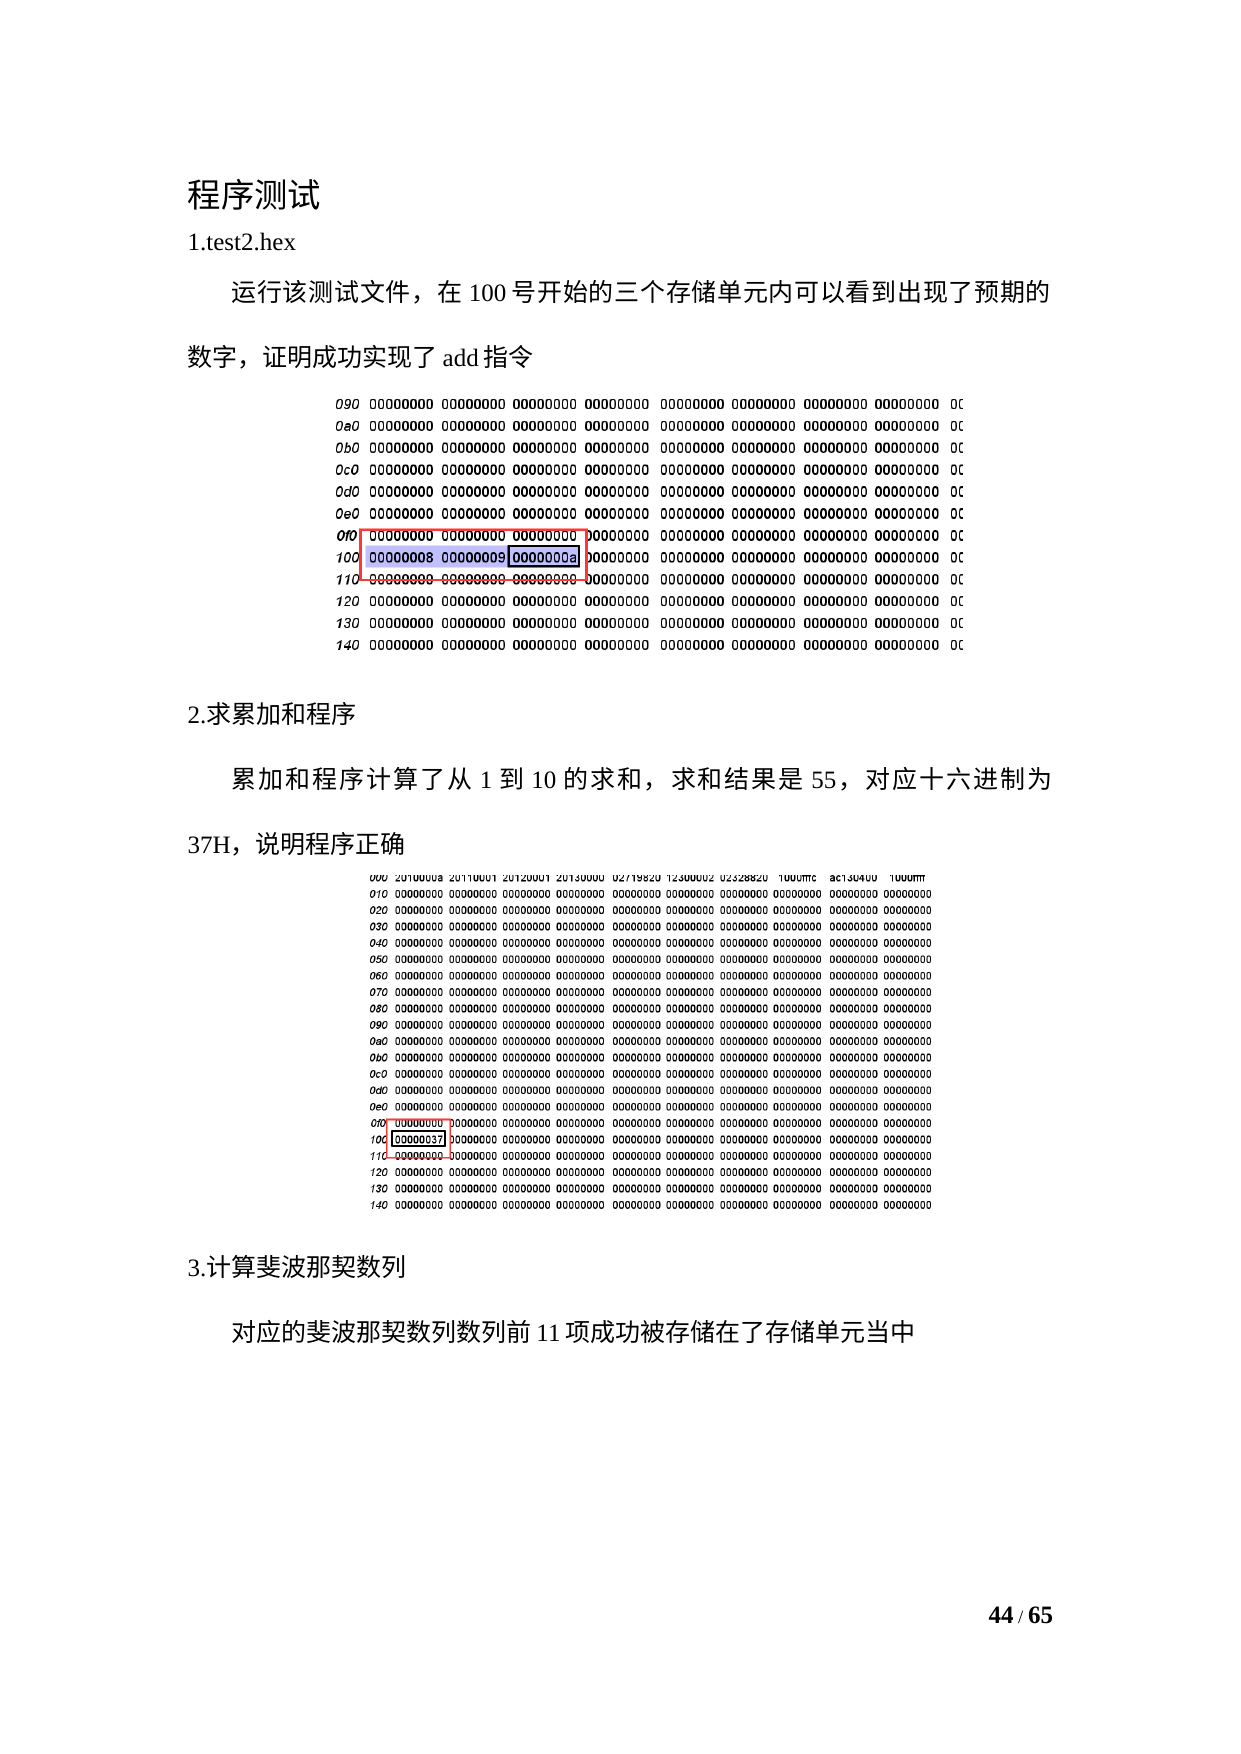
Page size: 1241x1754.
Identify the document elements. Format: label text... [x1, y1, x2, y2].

text 累加和程序计算了从1到10的求和，求和结果是55，对应十六进制为37H，说明程序正确 [187, 745, 1053, 875]
text 对应的斐波那契数列数列前11项成功被存储在了存储单元当中 [187, 1298, 1053, 1363]
text 2.求累加和程序 [187, 680, 1053, 745]
text 程序测试 [187, 160, 1053, 225]
text 运行该测试文件，在100号开始的三个存储单元内可以看到出现了预期的数字，证明成功实现了add指令 [187, 258, 1053, 388]
text 1.test2.hex [187, 225, 1053, 258]
picture [277, 387, 963, 653]
picture [306, 875, 934, 1211]
text 3.计算斐波那契数列 [187, 1233, 1053, 1298]
